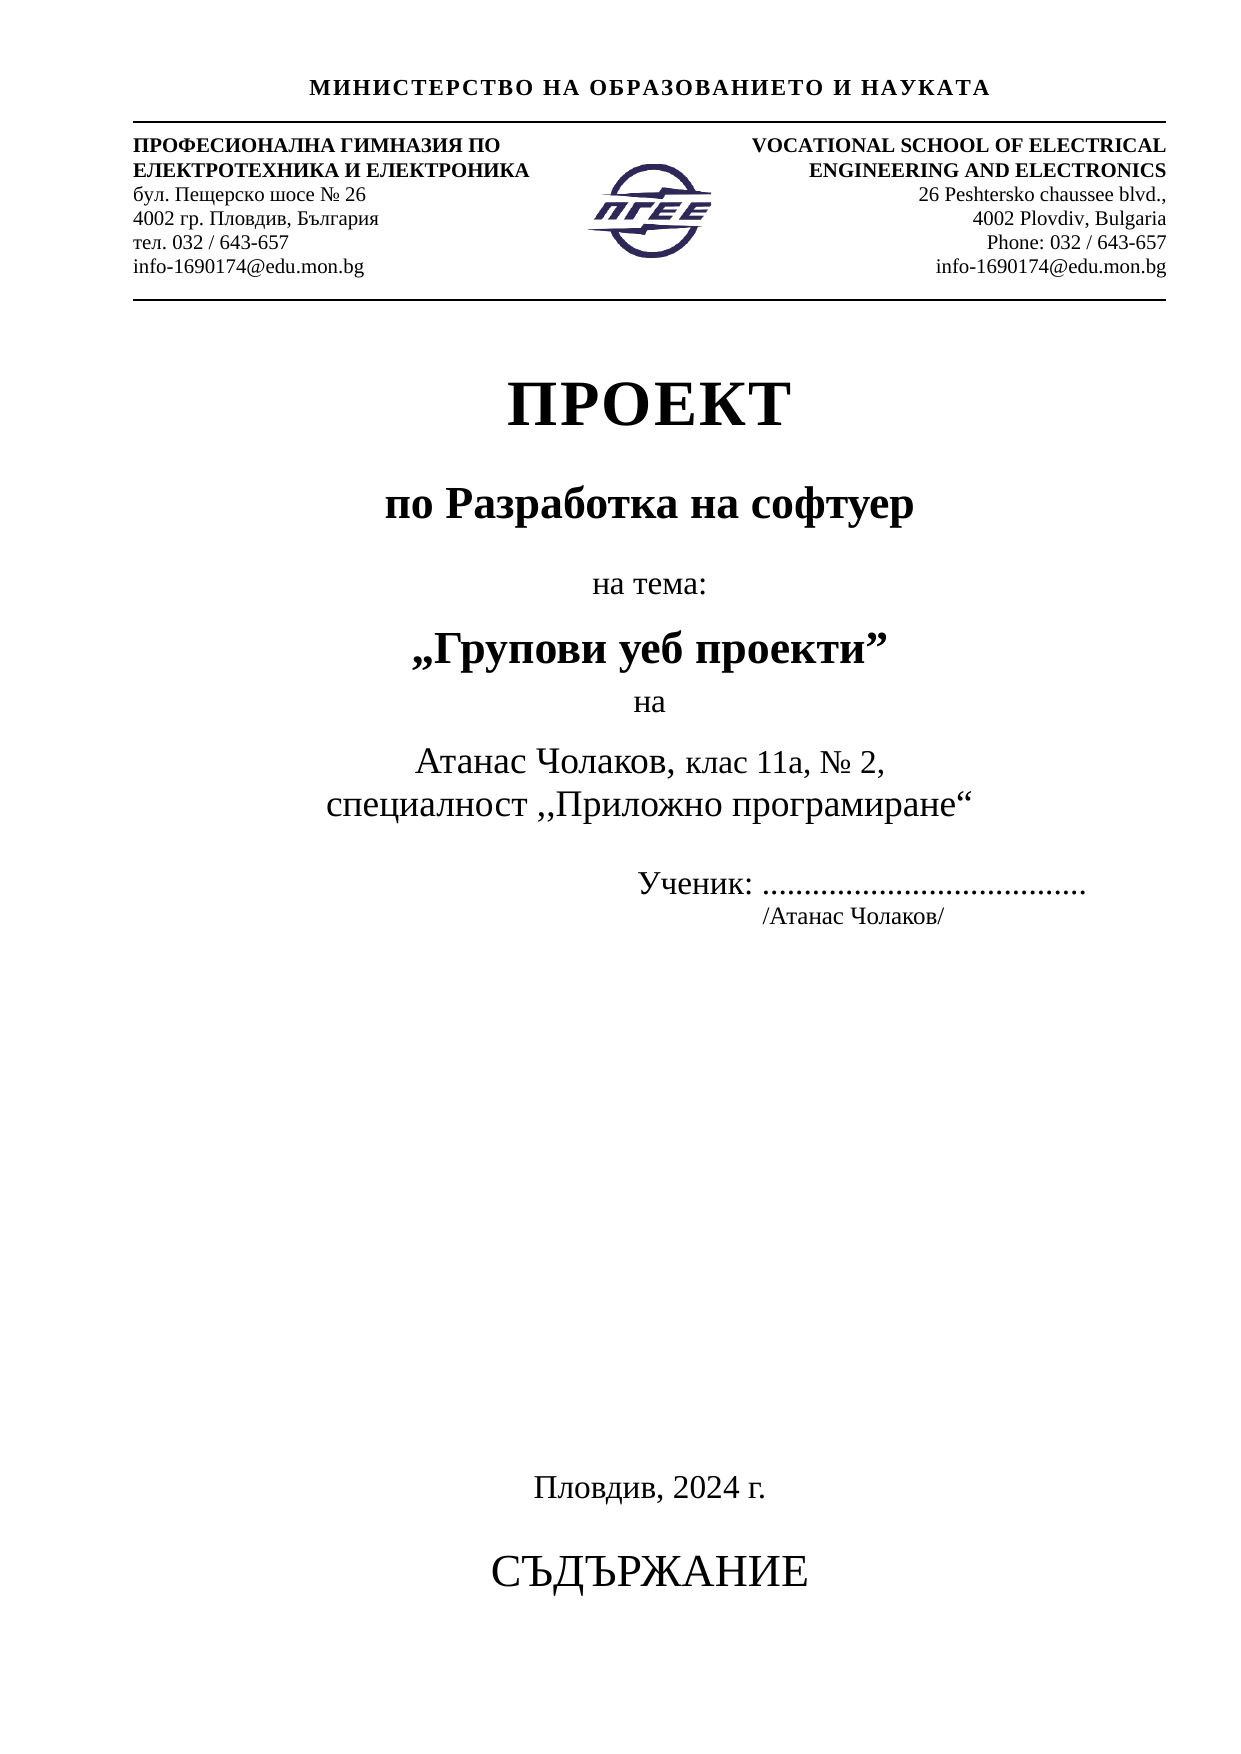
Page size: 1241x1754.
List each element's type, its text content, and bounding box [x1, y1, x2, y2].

picture [587, 164, 712, 258]
text „Групови уеб проекти” [177, 621, 1122, 673]
text СЪДЪРЖАНИЕ [177, 1543, 1122, 1596]
text на [177, 681, 1122, 719]
text специалност ,,Приложно програмиране“ [177, 782, 1122, 825]
text ПРОЕКТ [177, 365, 1122, 439]
text на тема: [177, 563, 1122, 601]
text Атанас Чолаков, клас 11а, № 2, [177, 738, 1122, 782]
text Ученик: ....................................... [620, 863, 1122, 901]
text Пловдив, 2024 г. [177, 1467, 1122, 1505]
text по Разработка на софтуер [177, 476, 1122, 529]
text /Атанас Чолаков/ [693, 901, 1122, 930]
